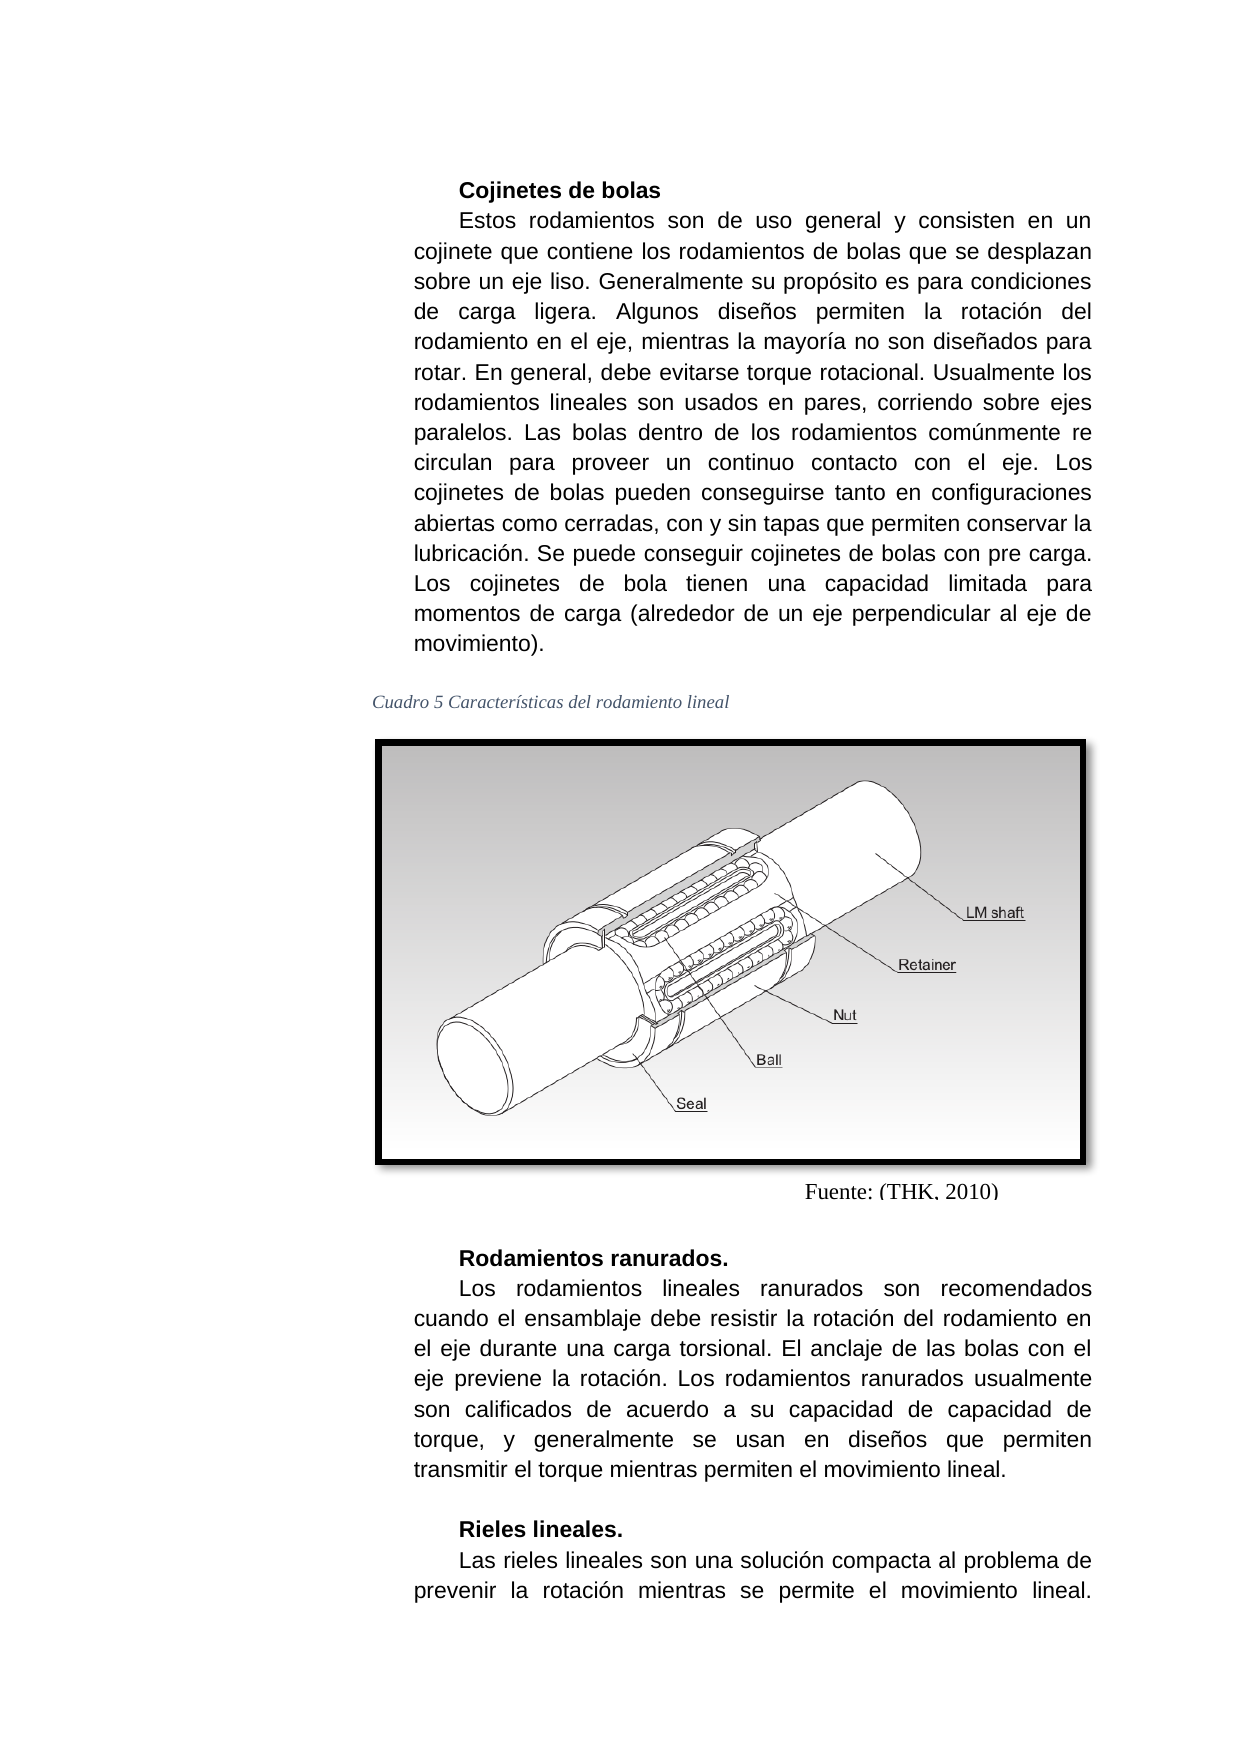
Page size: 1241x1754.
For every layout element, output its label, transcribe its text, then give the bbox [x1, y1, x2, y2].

text Los rodamientos lineales ranurados son recomendados cuando el ensamblaje debe resistir la rotación del rodamiento en el eje durante una carga torsional. El anclaje de las bolas con el eje previene la rotación. Los rodamientos ranurados usualmente son calificados de acuerdo a su capacidad de capacidad de torque, y generalmente se usan en diseños que permiten transmitir el torque mientras permiten el movimiento lineal. [413, 1275, 1092, 1482]
text Rieles lineales. [413, 1516, 1092, 1543]
picture [382, 746, 1080, 1159]
text Estos rodamientos son de uso general y consisten en un cojinete que contiene los rodamientos de bolas que se desplazan sobre un eje liso. Generalmente su propósito es para condiciones de carga ligera. Algunos diseños permiten la rotación del rodamiento en el eje, mientras la mayoría no son diseñados para rotar. En general, debe evitarse torque rotacional. Usualmente los rodamientos lineales son usados en pares, corriendo sobre ejes paralelos. Las bolas dentro de los rodamientos comúnmente re circulan para proveer un continuo contacto con el eje. Los cojinetes de bolas pueden conseguirse tanto en configuraciones abiertas como cerradas, con y sin tapas que permiten conservar la lubricación. Se puede conseguir cojinetes de bolas con pre carga. Los cojinetes de bola tienen una capacidad limitada para momentos de carga (alrededor de un eje perpendicular al eje de movimiento). [413, 207, 1092, 657]
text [413, 1547, 1092, 1603]
text Rodamientos ranurados. [413, 1244, 1092, 1271]
text Cojinetes de bolas [413, 177, 1092, 203]
